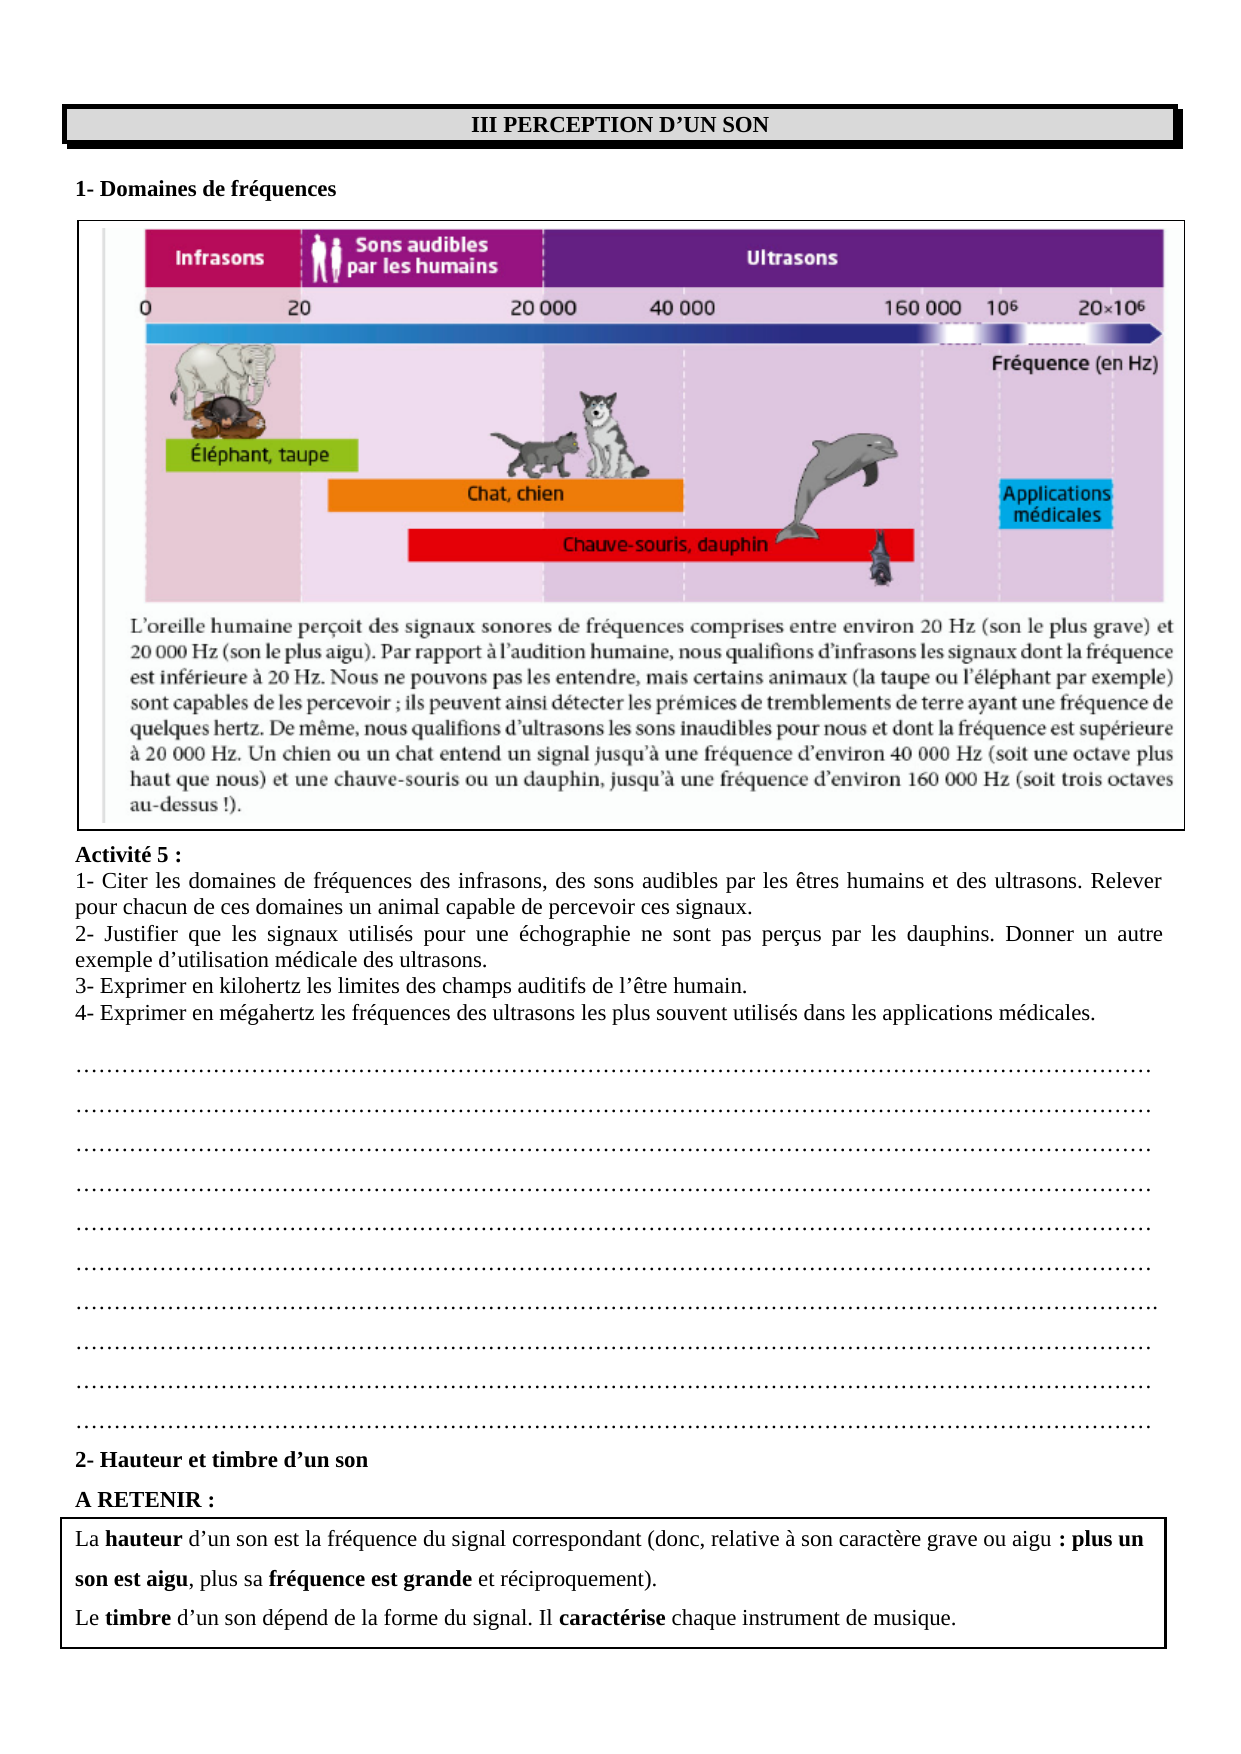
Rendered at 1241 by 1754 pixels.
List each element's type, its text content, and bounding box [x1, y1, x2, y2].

text III PERCEPTION D’UN SON [67, 109, 1173, 140]
text ……………………………………………………………………………………………………………………………………………………………………………………………………………………………………………………………………………………………………………………………………………………………………………………………………………………………………………………………………………………………………………………………………………………………………………………………………………………………………………………………………………………………………………………………………………………………………………………………………………………………………………………………………………………………………………. [75, 1052, 1165, 1315]
text A RETENIR : [75, 1486, 1165, 1512]
text 3- Exprimer en kilohertz les limites des champs auditifs de l’être humain. [75, 972, 1165, 999]
text 2- Hauteur et timbre d’un son [75, 1446, 1165, 1473]
text La hauteur d’un son est la fréquence du signal correspondant (donc, relative à son caractère grave ou aigu : plus un son est aigu, plus sa fréquence est grande et réciproquement). [75, 1525, 1164, 1591]
text 1- Domaines de fréquences [75, 175, 1165, 202]
picture [93, 228, 1184, 823]
text 1- Citer les domaines de fréquences des infrasons, des sons audibles par les êtres humains et des ultrasons. Relever pour chacun de ces domaines un animal capable de percevoir ces signaux. [75, 867, 1165, 920]
text 4- Exprimer en mégahertz les fréquences des ultrasons les plus souvent utilisés dans les applications médicales. [75, 999, 1165, 1025]
text Le timbre d’un son dépend de la forme du signal. Il caractérise chaque instrument de musique. [75, 1604, 1164, 1631]
text 2- Justifier que les signaux utilisés pour une échographie ne sont pas perçus par les dauphins. Donner un autre exemple d’utilisation médicale des ultrasons. [75, 920, 1165, 972]
text ……………………………………………………………………………………………………………………………………………………………………………………………………………………………………………………………………………………………………………………………………………………………………………………… [75, 1328, 1165, 1433]
